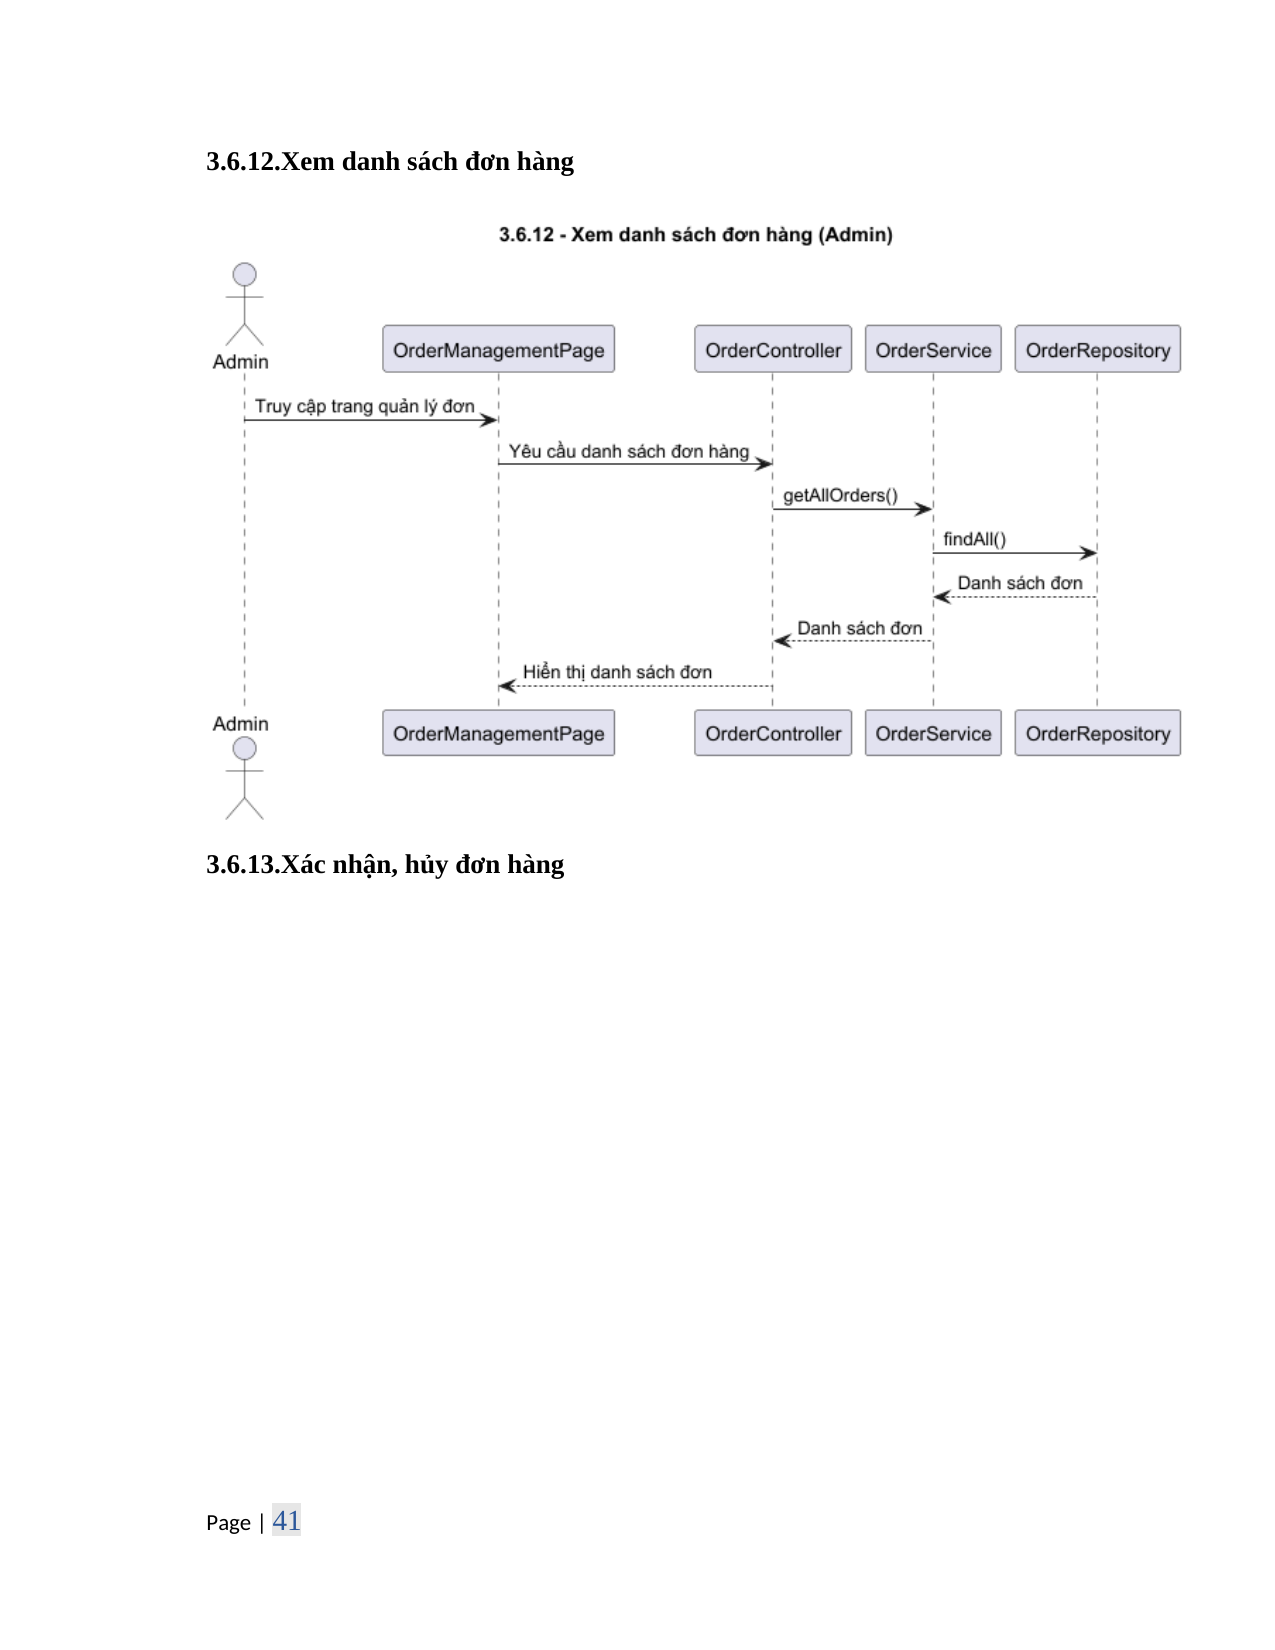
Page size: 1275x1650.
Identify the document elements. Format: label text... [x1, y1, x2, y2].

picture [206, 200, 1187, 827]
subtitle 3.6.13.Xác nhận, hủy đơn hàng [206, 854, 1187, 879]
subtitle 3.6.12.Xem danh sách đơn hàng [206, 150, 1187, 175]
